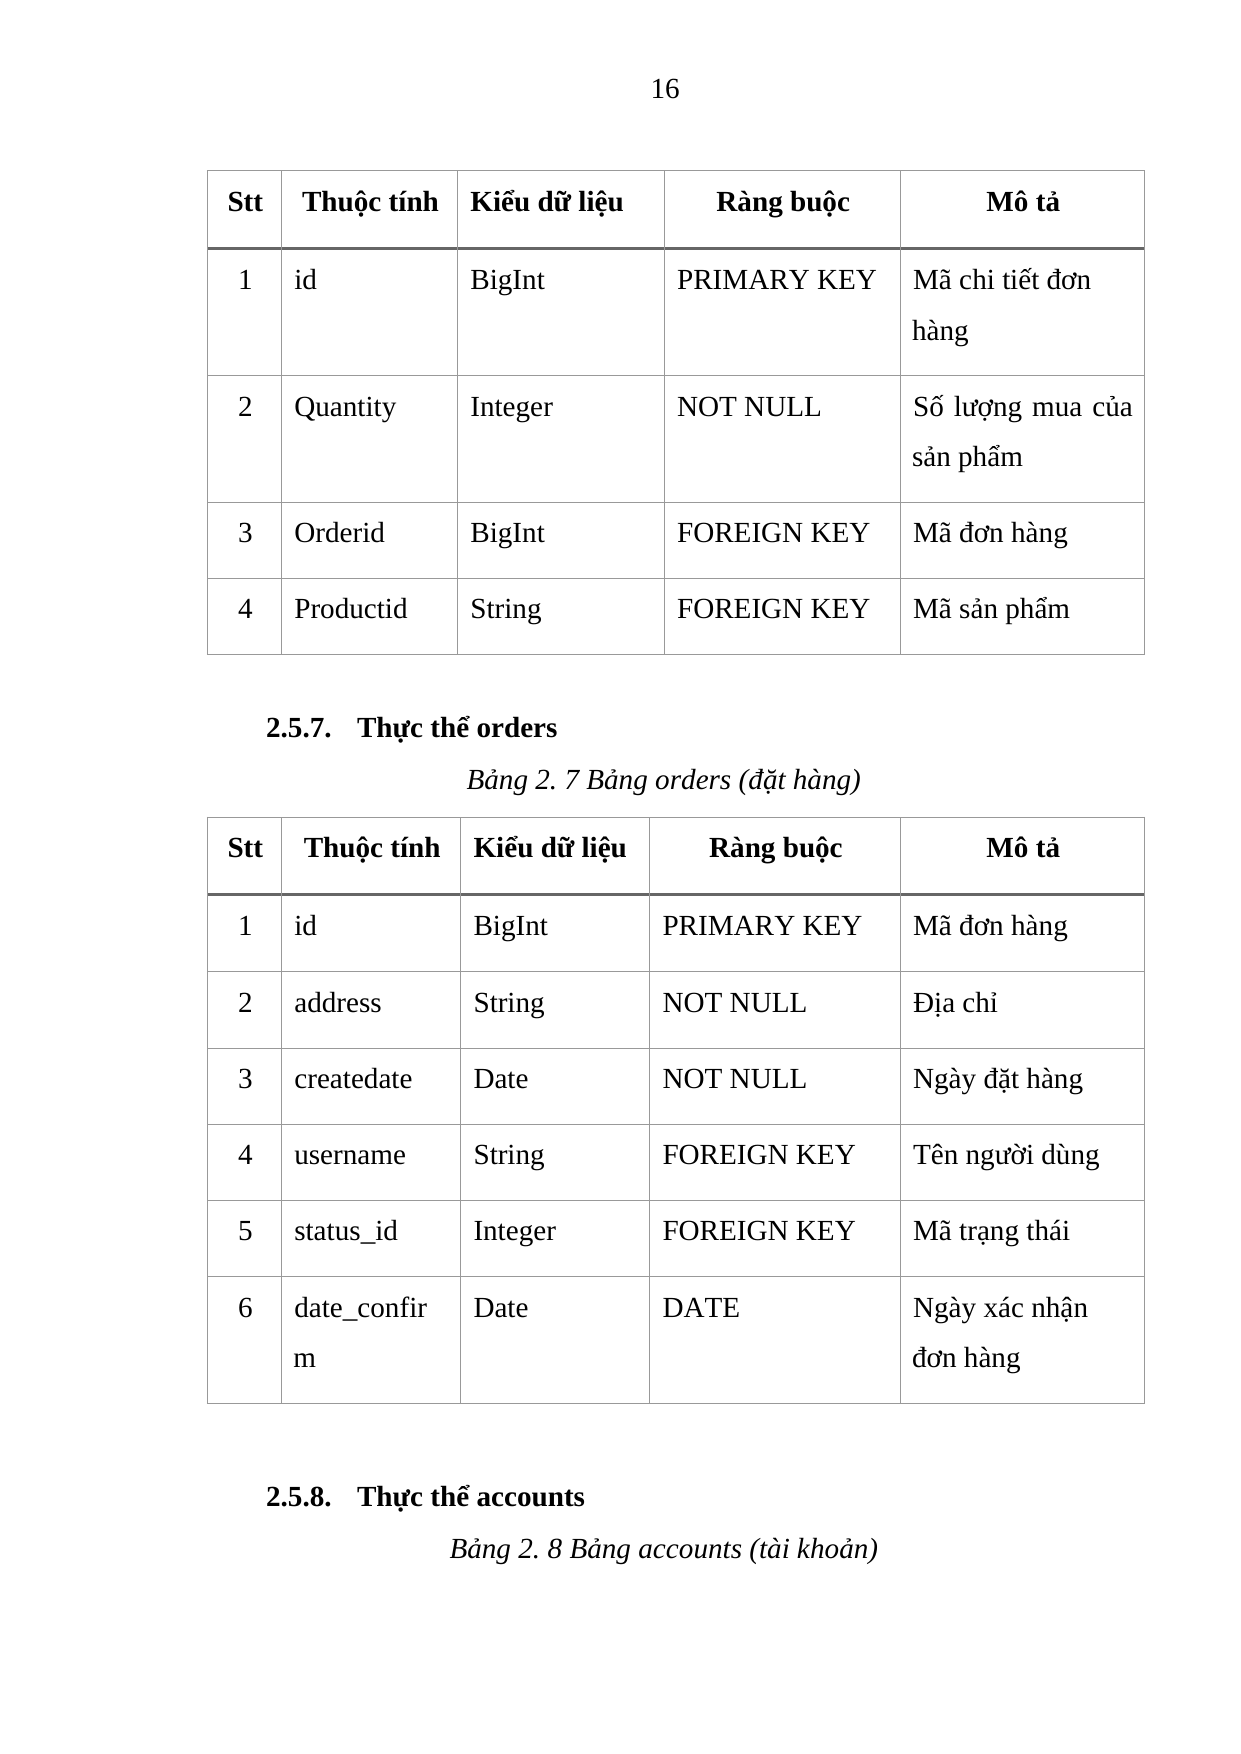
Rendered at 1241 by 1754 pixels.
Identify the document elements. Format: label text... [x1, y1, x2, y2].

table_cell PRIMARY KEY [665, 250, 900, 375]
table_cell 3 [208, 503, 281, 578]
table_cell Integer [458, 376, 664, 502]
table_cell Số lượng mua của sản phẩm [901, 376, 1144, 502]
table_header Ràng buộc [650, 818, 900, 893]
table_header Stt [208, 818, 281, 893]
table_cell String [458, 579, 664, 654]
table_cell Integer [461, 1201, 649, 1276]
table_cell Mã đơn hàng [901, 896, 1144, 971]
table_cell NOT NULL [665, 376, 900, 502]
table_cell Địa chỉ [901, 972, 1144, 1047]
table_cell username [282, 1125, 460, 1200]
table_cell Productid [282, 579, 457, 654]
table_cell FOREIGN KEY [650, 1201, 900, 1276]
table_cell 5 [208, 1201, 281, 1276]
table_cell 1 [208, 896, 281, 971]
table_cell BigInt [461, 896, 649, 971]
table_cell NOT NULL [650, 972, 900, 1047]
table_cell Ngày xác nhận đơn hàng [901, 1277, 1144, 1403]
table_cell Date [461, 1277, 649, 1403]
text Bảng 2. 7 Bảng orders (đặt hàng) [207, 762, 1122, 796]
table_cell Date [461, 1049, 649, 1124]
table_cell String [461, 1125, 649, 1200]
table_header Thuộc tính [282, 171, 457, 247]
table_cell DATE [650, 1277, 900, 1403]
table_header Mô tả [901, 818, 1144, 893]
table_cell 4 [208, 1125, 281, 1200]
table_cell Mã chi tiết đơn hàng [901, 250, 1144, 375]
subtitle Thực thể accounts [236, 1479, 1122, 1513]
table_cell 2 [208, 972, 281, 1047]
table_cell createdate [282, 1049, 460, 1124]
table_header Kiểu dữ liệu [458, 171, 664, 247]
table_header Stt [208, 171, 281, 247]
table_cell 6 [208, 1277, 281, 1403]
table_cell 2 [208, 376, 281, 502]
table_cell String [461, 972, 649, 1047]
table_cell address [282, 972, 460, 1047]
table_cell Quantity [282, 376, 457, 502]
table_cell 3 [208, 1049, 281, 1124]
table_cell Ngày đặt hàng [901, 1049, 1144, 1124]
table_cell id [282, 896, 460, 971]
table_cell BigInt [458, 250, 664, 375]
table_cell id [282, 250, 457, 375]
table_cell FOREIGN KEY [650, 1125, 900, 1200]
table_cell status_id [282, 1201, 460, 1276]
table_cell Mã đơn hàng [901, 503, 1144, 578]
table_cell Orderid [282, 503, 457, 578]
table_cell NOT NULL [650, 1049, 900, 1124]
table_cell BigInt [458, 503, 664, 578]
table_cell date_confirm [282, 1277, 460, 1403]
table_cell FOREIGN KEY [665, 503, 900, 578]
table_cell Mã trạng thái [901, 1201, 1144, 1276]
table_cell 1 [208, 250, 281, 375]
table_header Kiểu dữ liệu [461, 818, 649, 893]
table_cell Tên người dùng [901, 1125, 1144, 1200]
table_cell 4 [208, 579, 281, 654]
text Bảng 2. 8 Bảng accounts (tài khoản) [207, 1531, 1122, 1565]
table_cell Mã sản phẩm [901, 579, 1144, 654]
table_cell PRIMARY KEY [650, 896, 900, 971]
table_header Mô tả [901, 171, 1144, 247]
subtitle Thực thể orders [236, 710, 1122, 744]
table_header Thuộc tính [282, 818, 460, 893]
table_header Ràng buộc [665, 171, 900, 247]
table_cell FOREIGN KEY [665, 579, 900, 654]
